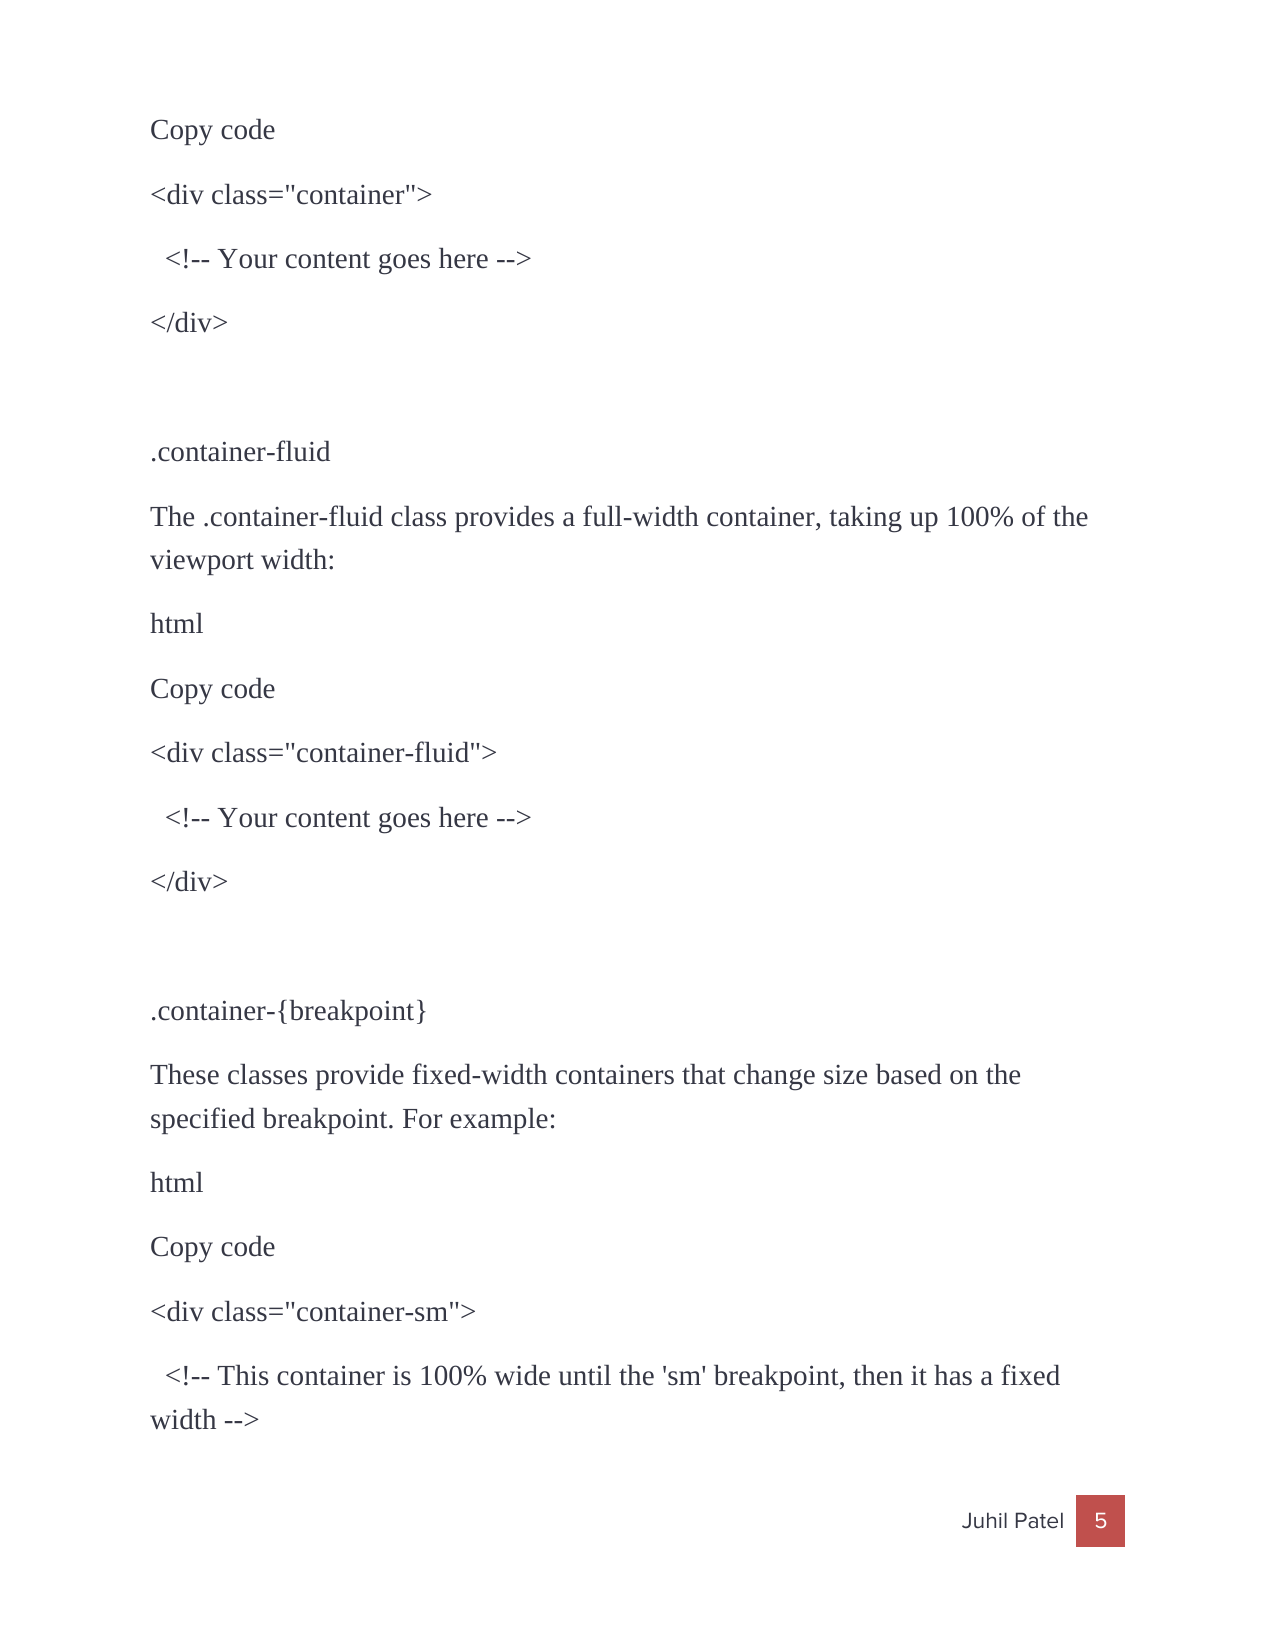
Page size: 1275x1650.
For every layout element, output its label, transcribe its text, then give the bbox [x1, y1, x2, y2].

text <!-- Your content goes here --> [150, 800, 1125, 833]
text .container-fluid [150, 434, 1125, 468]
text <div class="container-fluid"> [150, 735, 1125, 769]
text <!-- Your content goes here --> [150, 241, 1125, 275]
text <div class="container"> [150, 177, 1125, 210]
text Copy code [150, 671, 1125, 704]
text </div> [150, 864, 1125, 898]
text <div class="container-sm"> [150, 1294, 1125, 1327]
text Copy code [150, 1229, 1125, 1263]
text These classes provide fixed-width containers that change size based on the specified breakpoint. For example: [150, 1057, 1125, 1134]
text </div> [150, 306, 1125, 339]
text The .container-fluid class provides a full-width container, taking up 100% of the viewport width: [150, 499, 1125, 576]
text html [150, 1165, 1125, 1199]
text <!-- This container is 100% wide until the 'sm' breakpoint, then it has a fixed width --> [150, 1358, 1125, 1435]
text Copy code [150, 112, 1125, 146]
text .container-{breakpoint} [150, 993, 1125, 1026]
text html [150, 607, 1125, 640]
